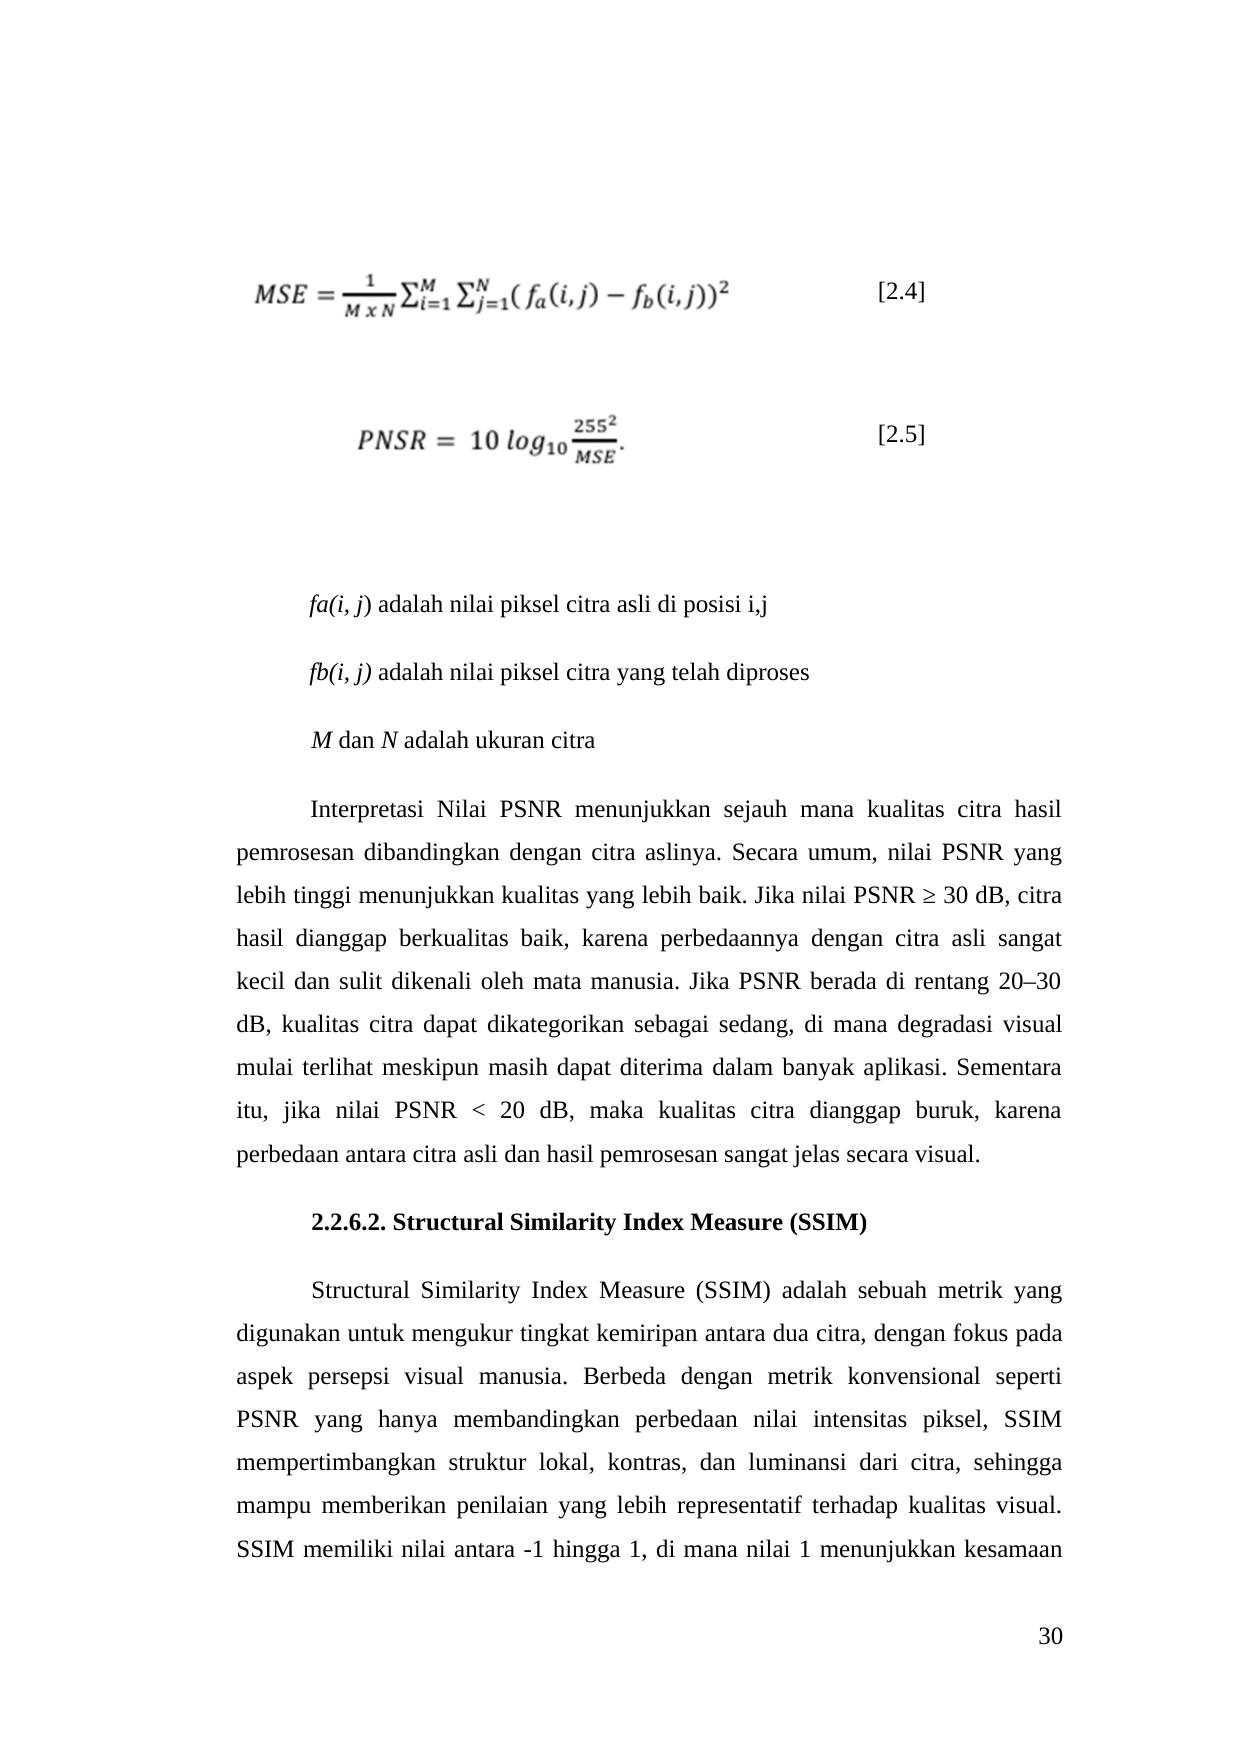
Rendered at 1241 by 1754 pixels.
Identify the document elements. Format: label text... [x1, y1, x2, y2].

picture [348, 384, 629, 482]
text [236, 1275, 1063, 1562]
table_cell [2.5] [740, 359, 1063, 521]
table_header [236, 236, 740, 359]
text fa(i, j) adalah nilai piksel citra asli di posisi i,j [236, 589, 1063, 618]
table_header [2.4] [740, 236, 1063, 359]
text M dan N adalah ukuran citra [236, 726, 1063, 754]
text 2.2.6.2. Structural Similarity Index Measure (SSIM) [236, 1207, 1063, 1236]
table_cell [236, 359, 740, 521]
text fb(i, j) adalah nilai piksel citra yang telah diproses [236, 657, 1063, 686]
text Interpretasi Nilai PSNR menunjukkan sejauh mana kualitas citra hasil pemrosesan dibandingkan dengan citra aslinya. Secara umum, nilai PSNR yang lebih tinggi menunjukkan kualitas yang lebih baik. Jika nilai PSNR ≥ 30 dB, citra hasil dianggap berkualitas baik, karena perbedaannya dengan citra asli sangat kecil dan sulit dikenali oleh mata manusia. Jika PSNR berada di rentang 20–30 dB, kualitas citra dapat dikategorikan sebagai sedang, di mana degradasi visual mulai terlihat meskipun masih dapat diterima dalam banyak aplikasi. Sementara itu, jika nilai PSNR < 20 dB, maka kualitas citra dianggap buruk, karena perbedaan antara citra asli dan hasil pemrosesan sangat jelas secara visual. [236, 794, 1063, 1167]
picture [247, 261, 730, 320]
